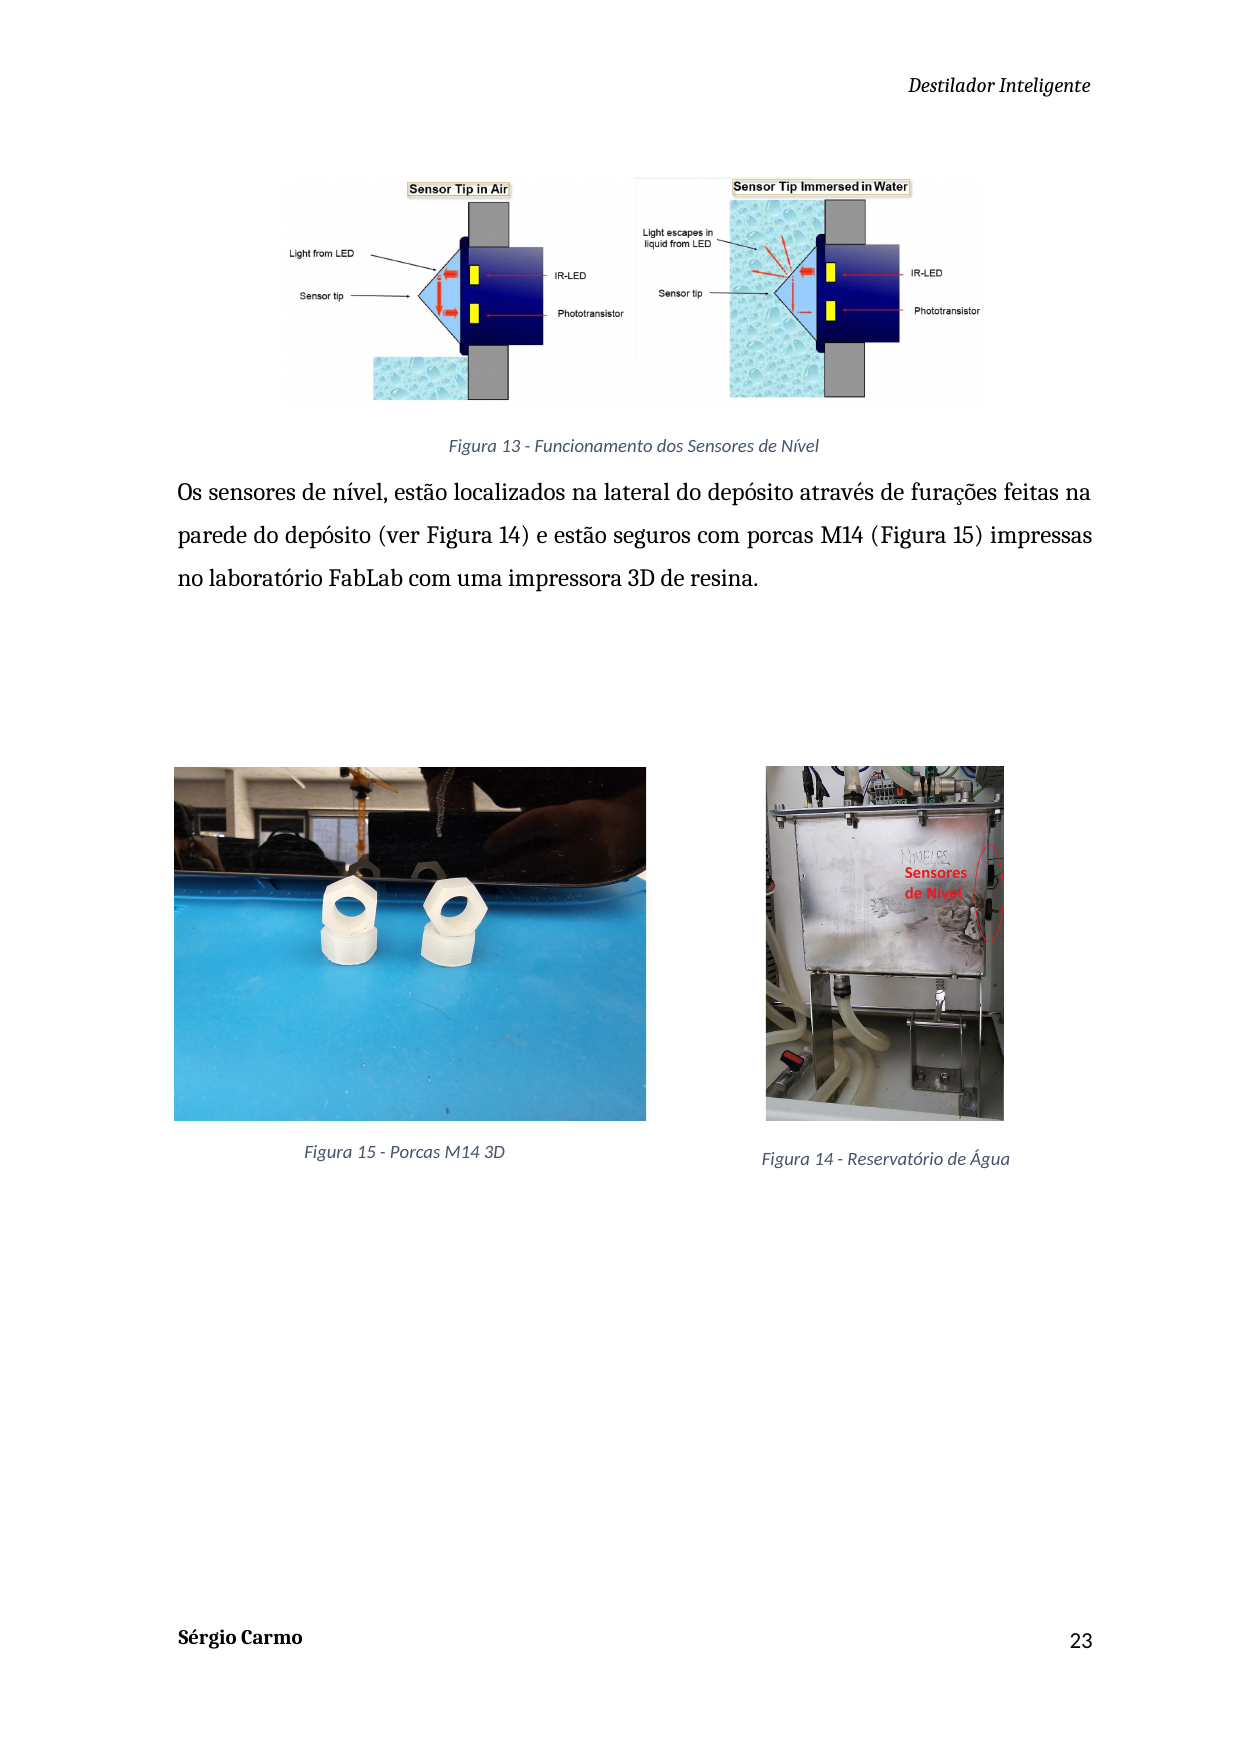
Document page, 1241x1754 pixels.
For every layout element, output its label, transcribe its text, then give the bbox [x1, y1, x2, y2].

picture [282, 177, 987, 408]
picture [765, 766, 1004, 1121]
picture [174, 767, 647, 1121]
text Os sensores de nível, estão localizados na lateral do depósito através de furações feitas na parede do depósito (ver Figura 15) e estão seguros com porcas M14 (Figura 14) impressas no laboratório FabLab com uma impressora 3D de resina. [177, 478, 1092, 593]
text Figura 13 - Funcionamento dos Sensores de Nível [177, 434, 1092, 457]
